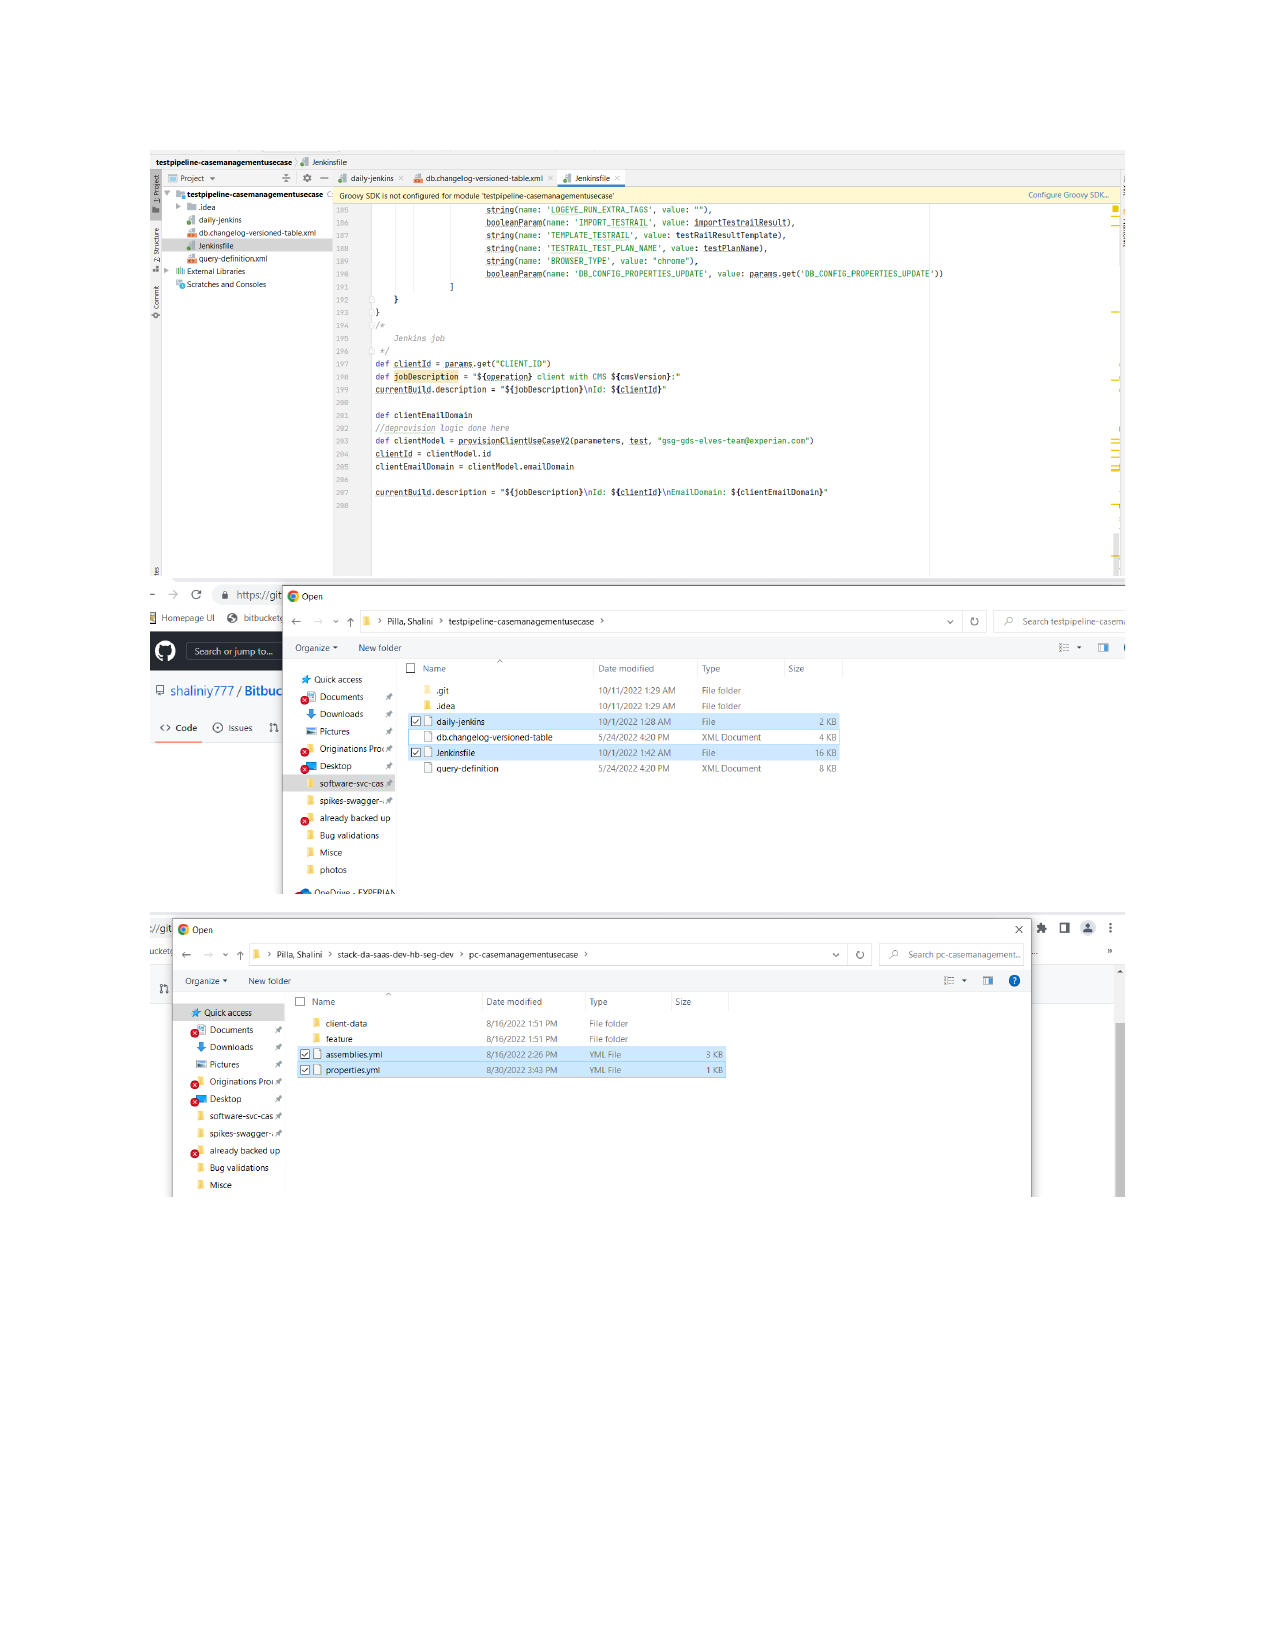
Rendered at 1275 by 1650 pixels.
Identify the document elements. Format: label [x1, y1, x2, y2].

picture [150, 578, 1125, 894]
picture [150, 912, 1125, 1197]
picture [150, 150, 1125, 576]
